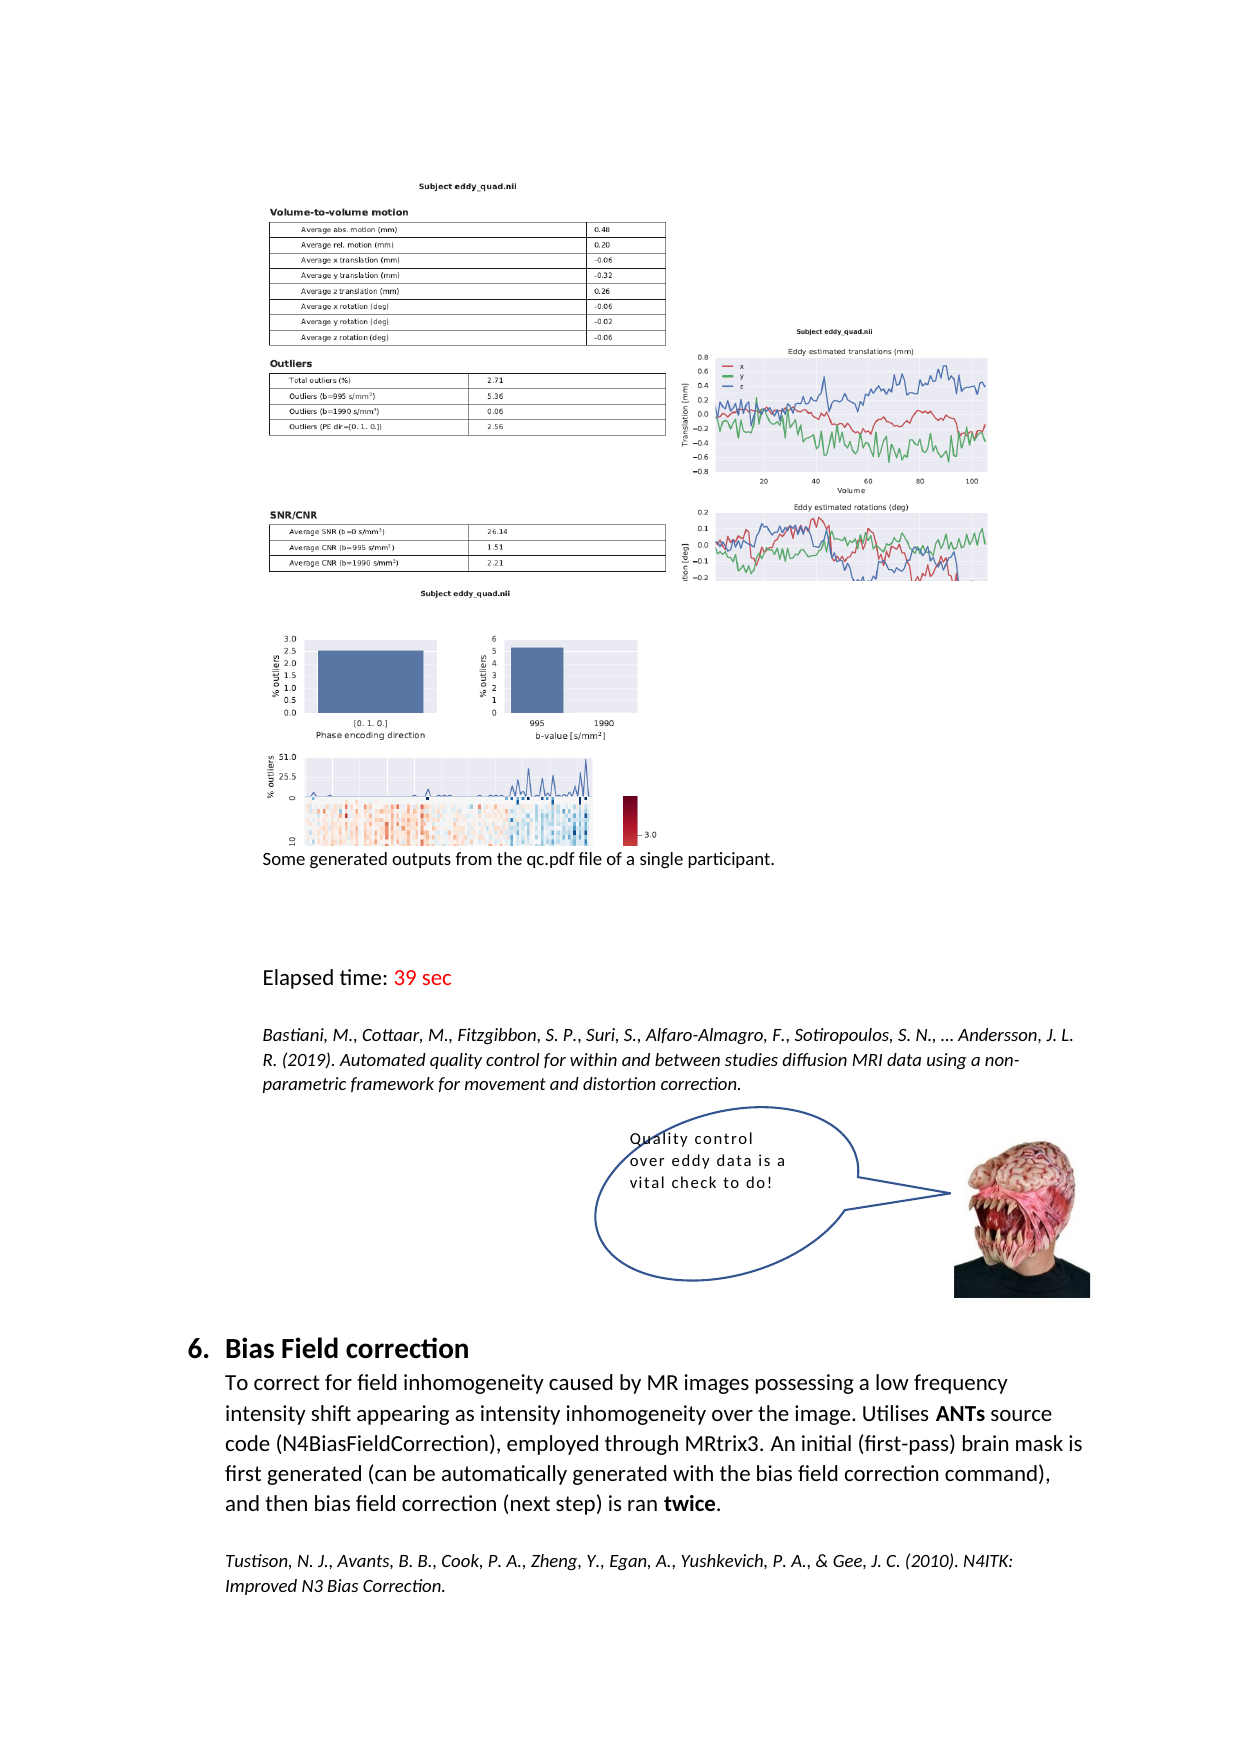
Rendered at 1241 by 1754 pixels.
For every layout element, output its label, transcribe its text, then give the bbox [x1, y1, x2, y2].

list Some generated outputs from the qc.pdf file of a single participant. [262, 847, 1090, 870]
picture [262, 180, 992, 581]
picture [954, 1127, 1091, 1298]
list Bias Field correction [187, 1330, 1090, 1366]
list Bastiani, M., Cottaar, M., Fitzgibbon, S. P., Suri, S., Alfaro-Almagro, F., Sotiropoulos, S. N., … Andersson, J. L. R. (2019). Automated quality control for within and between studies diffusion MRI data using a non-parametric framework for movement and distortion correction. [262, 1023, 1090, 1095]
picture [262, 582, 661, 846]
list To correct for field inhomogeneity caused by MR images possessing a low frequency intensity shift appearing as intensity inhomogeneity over the image. Utilises ANTs source code (N4BiasFieldCorrection), employed through MRtrix3. An initial (first-pass) brain mask is first generated (can be automatically generated with the bias field correction command), and then bias field correction (next step) is ran twice. [225, 1368, 1090, 1517]
list Elapsed time: 39 sec [225, 963, 1090, 991]
list Tustison, N. J., Avants, B. B., Cook, P. A., Zheng, Y., Egan, A., Yushkevich, P. A., & Gee, J. C. (2010). N4ITK: Improved N3 Bias Correction. [225, 1550, 1090, 1597]
